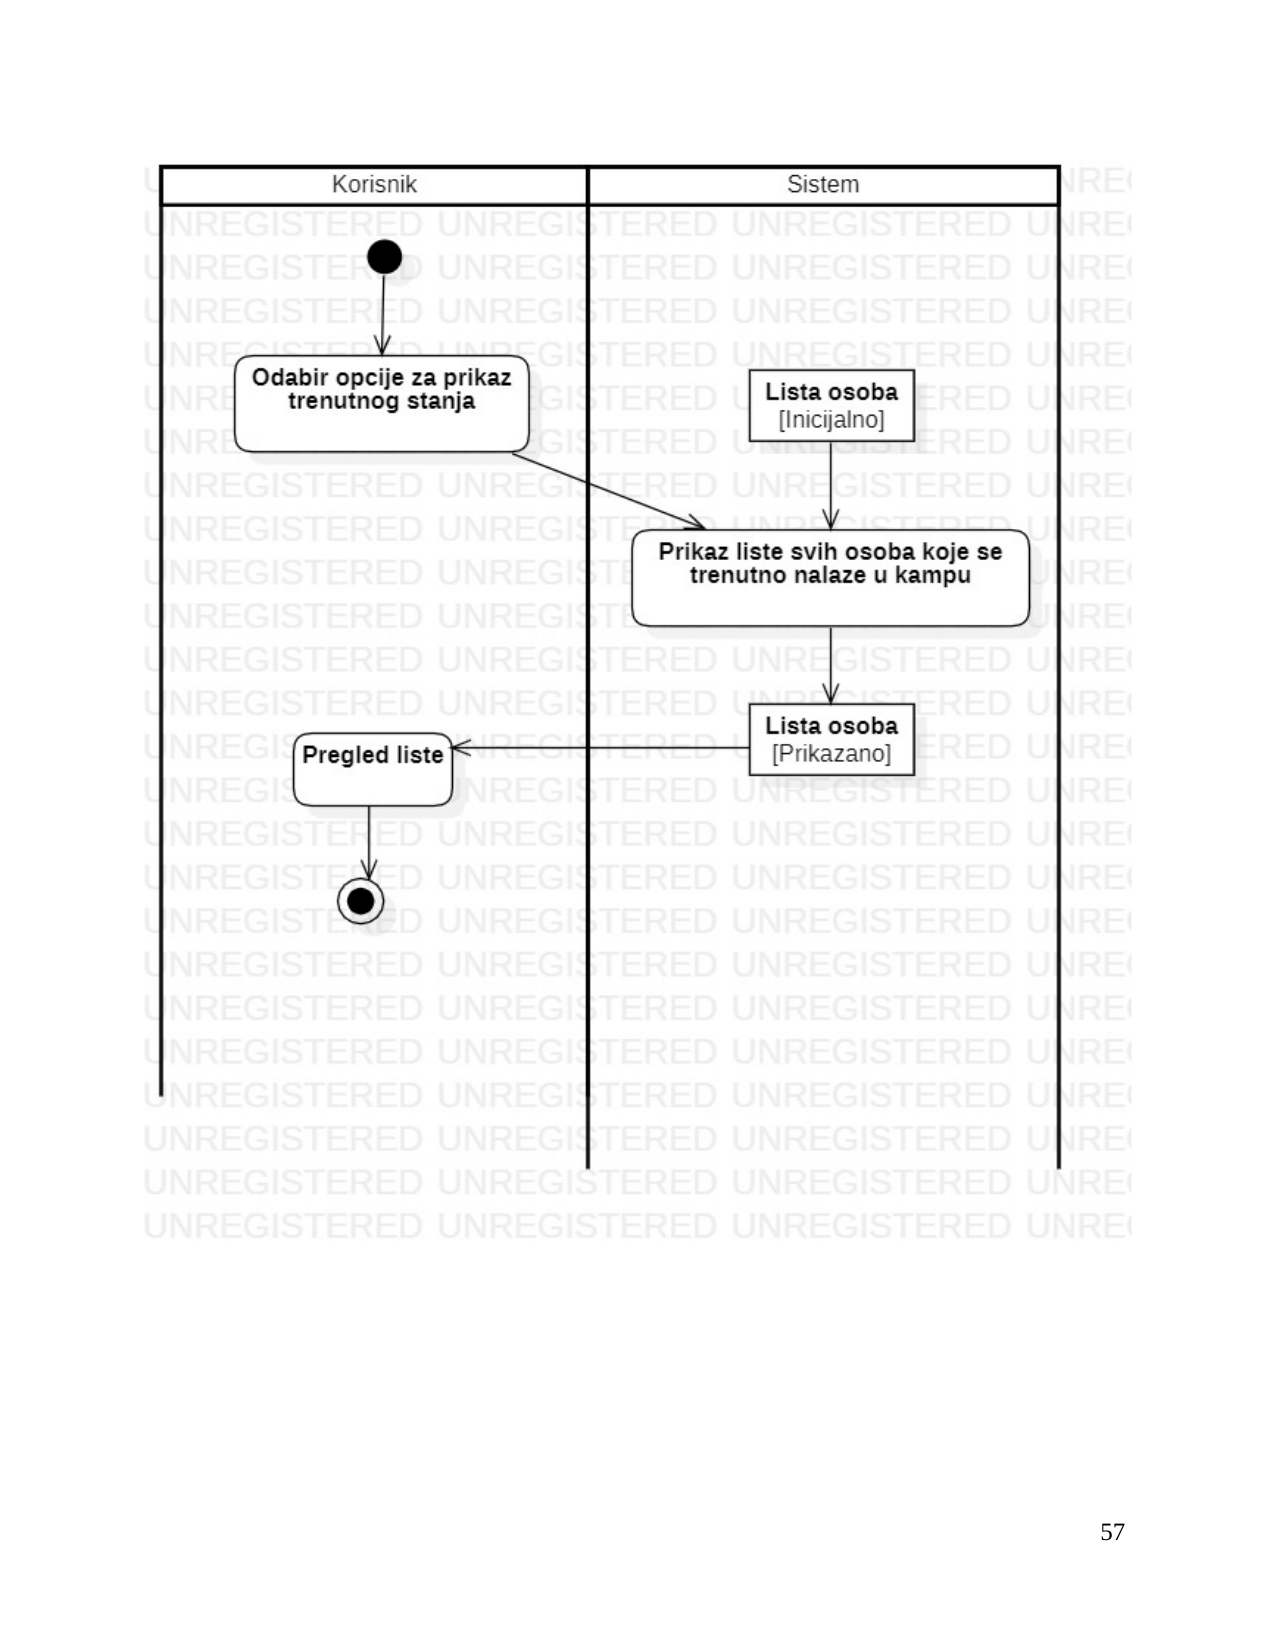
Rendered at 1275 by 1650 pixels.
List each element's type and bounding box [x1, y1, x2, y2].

picture [143, 150, 1132, 1241]
